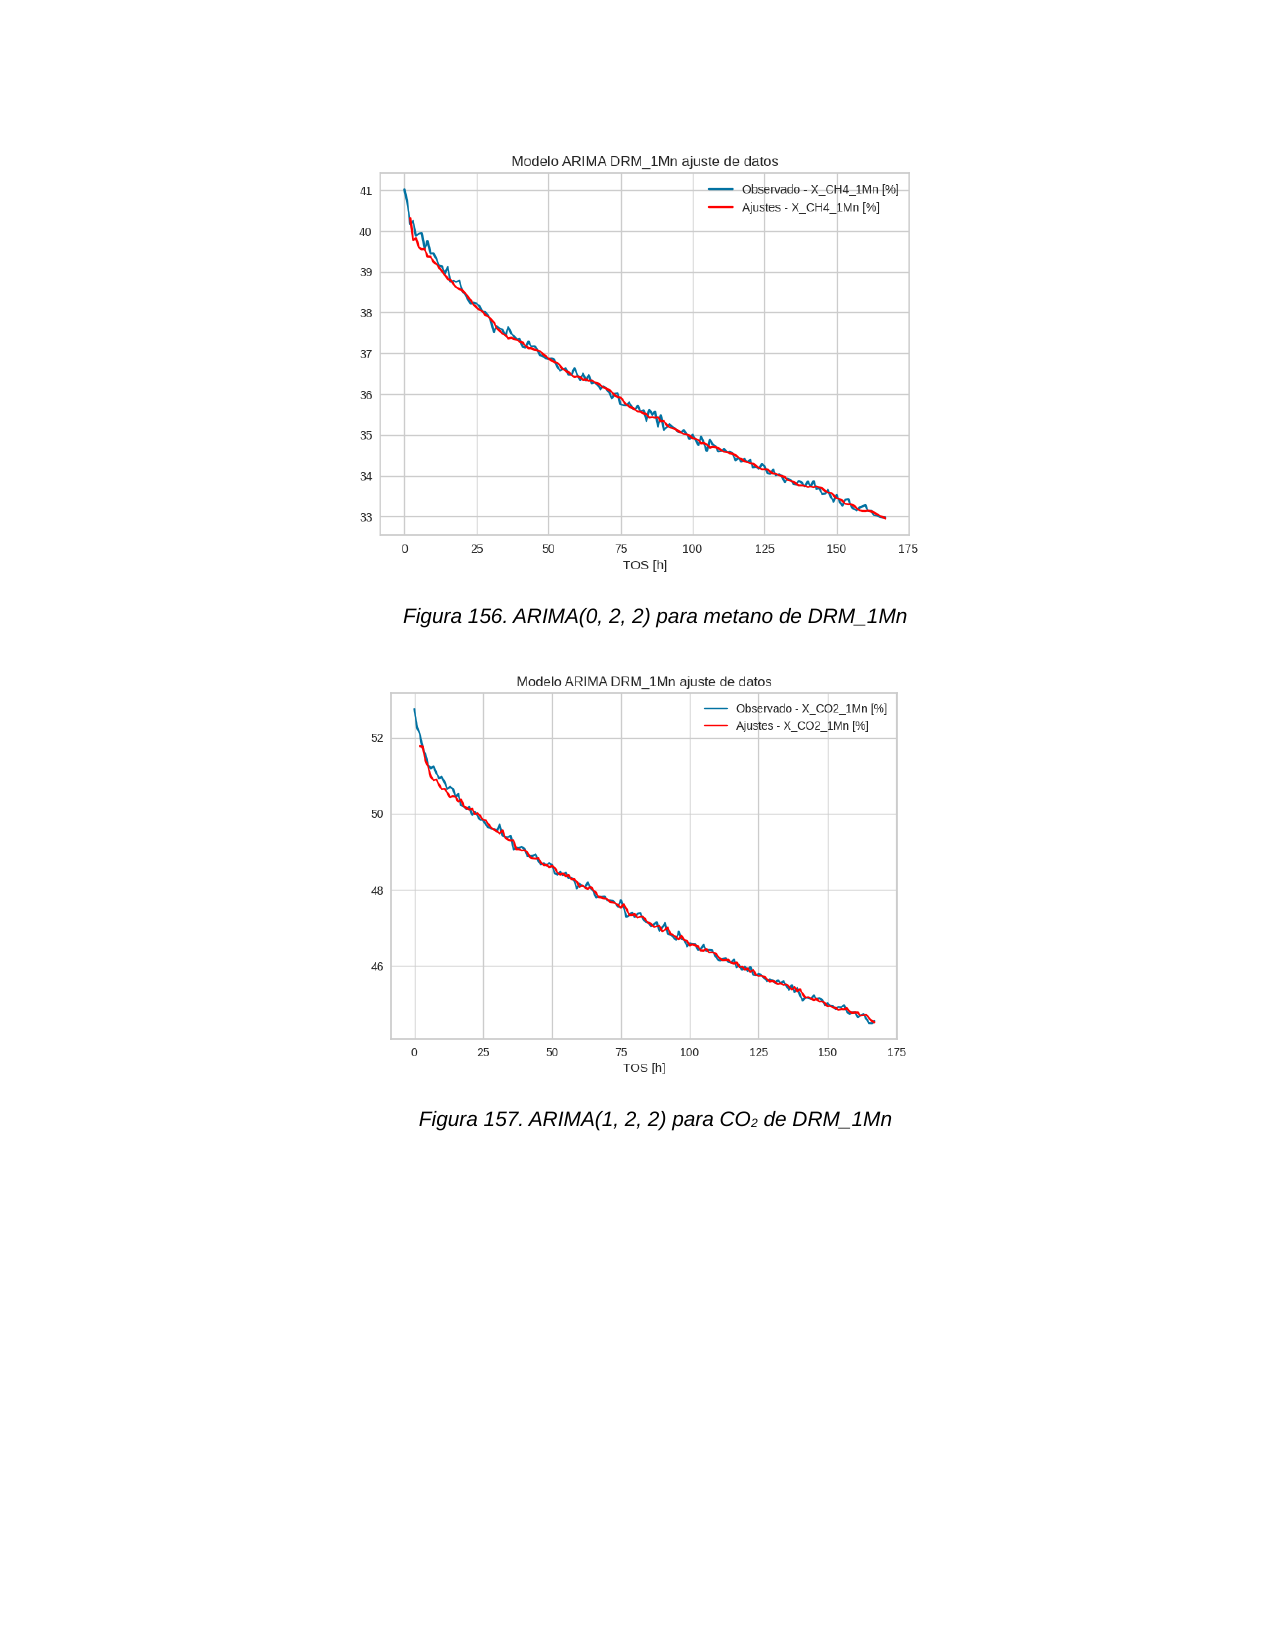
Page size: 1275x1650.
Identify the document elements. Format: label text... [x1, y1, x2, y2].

picture [350, 147, 926, 580]
text ARIMA(1, 2, 2) para CO2 de DRM_1Mn [215, 1106, 1098, 1130]
text ARIMA(0, 2, 2) para metano de DRM_1Mn [215, 604, 1098, 628]
picture [362, 668, 913, 1082]
